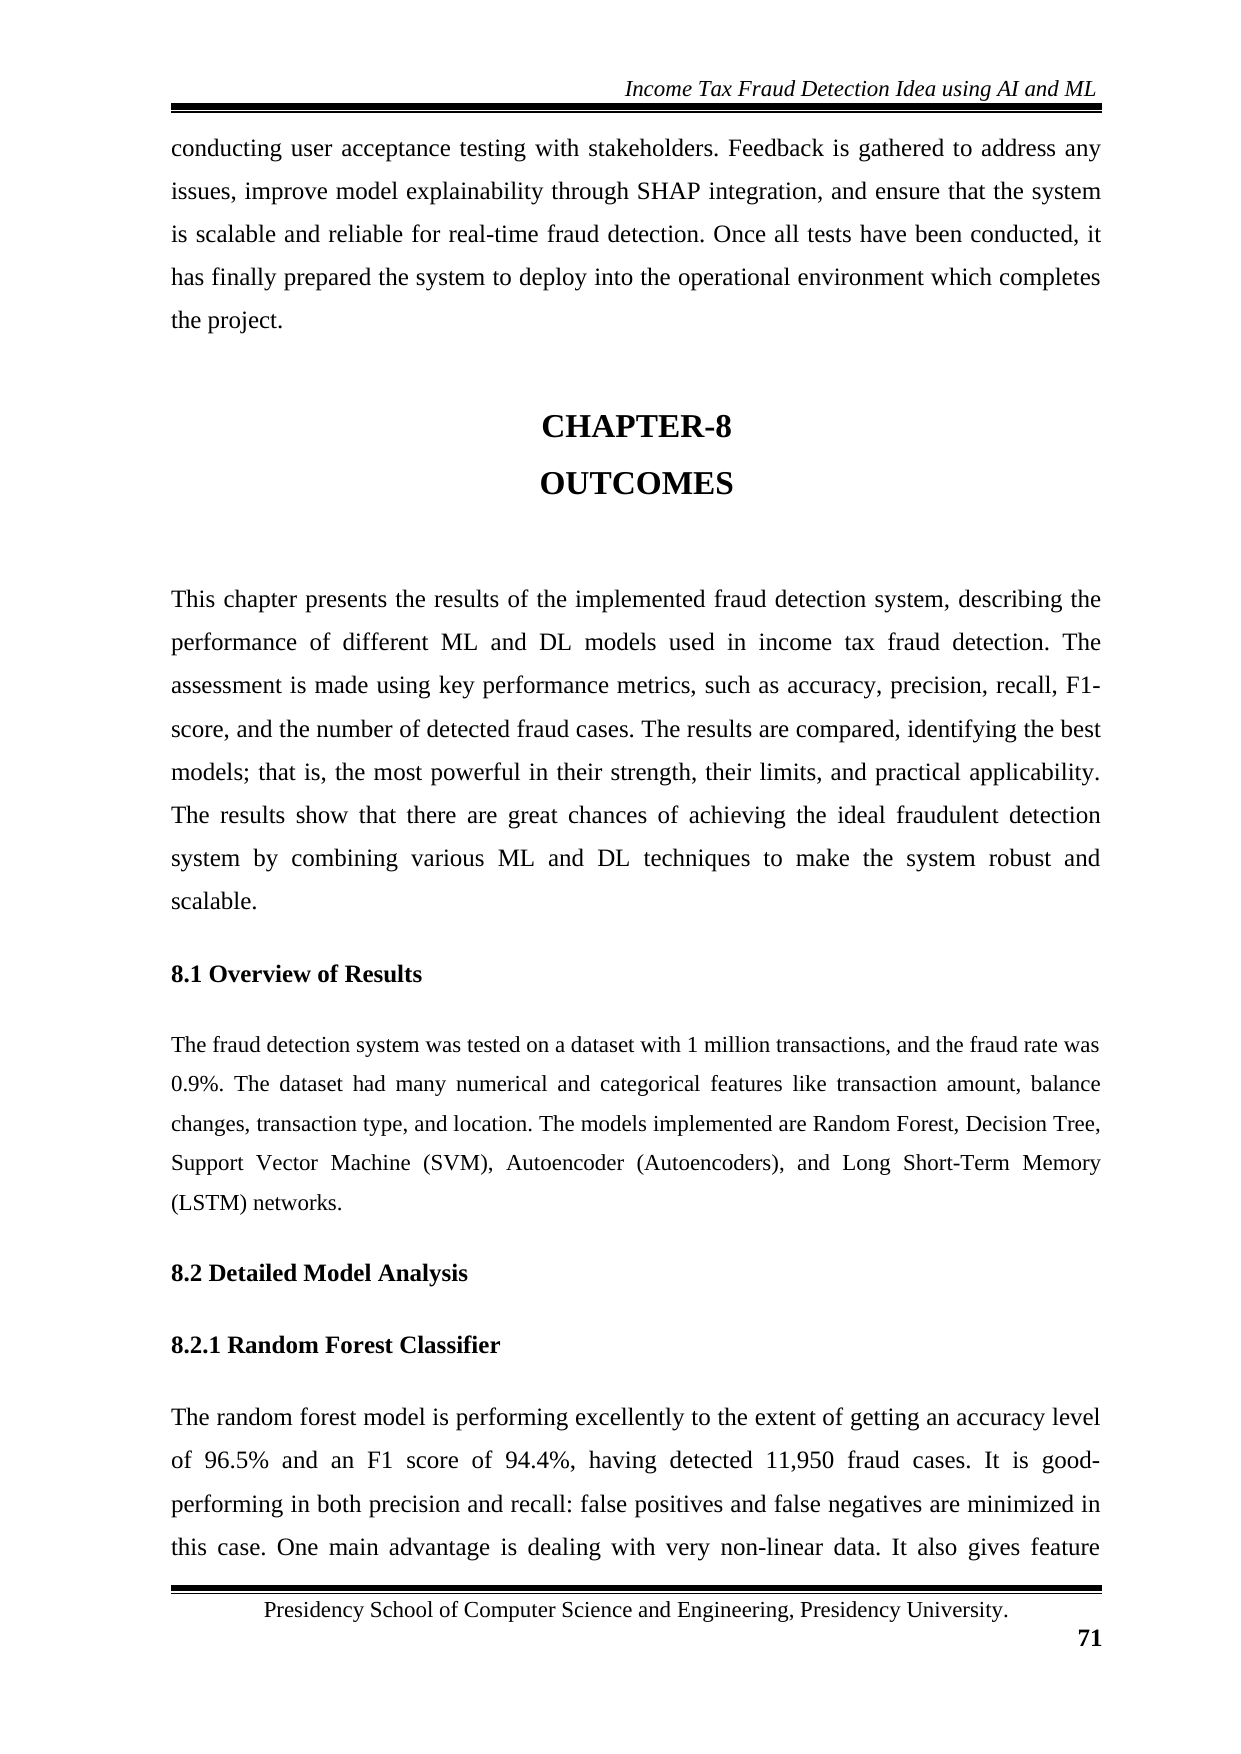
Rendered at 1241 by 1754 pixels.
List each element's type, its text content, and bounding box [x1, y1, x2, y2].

subtitle 8.2.1 Random Forest Classifier [171, 1330, 1102, 1359]
subtitle 8.2 Detailed Model Analysis [171, 1258, 1102, 1286]
text This chapter presents the results of the implemented fraud detection system, describing the performance of different ML and DL models used in income tax fraud detection. The assessment is made using key performance metrics, such as accuracy, precision, recall, F1-score, and the number of detected fraud cases. The results are compared, identifying the best models; that is, the most powerful in their strength, their limits, and practical applicability. The results show that there are great chances of achieving the ideal fraudulent detection system by combining various ML and DL techniques to make the system robust and scalable. [171, 584, 1102, 915]
text CHAPTER-8 [171, 406, 1102, 444]
text OUTCOMES [171, 463, 1102, 502]
subtitle 8.1 Overview of Results [171, 959, 1102, 987]
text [171, 1402, 1102, 1561]
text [171, 133, 1102, 334]
text The fraud detection system was tested on a dataset with 1 million transactions, and the fraud rate was 0.9%. The dataset had many numerical and categorical features like transaction amount, balance changes, transaction type, and location. The models implemented are Random Forest, Decision Tree, Support Vector Machine (SVM), Autoencoder (Autoencoders), and Long Short-Term Memory (LSTM) networks. [171, 1031, 1102, 1215]
